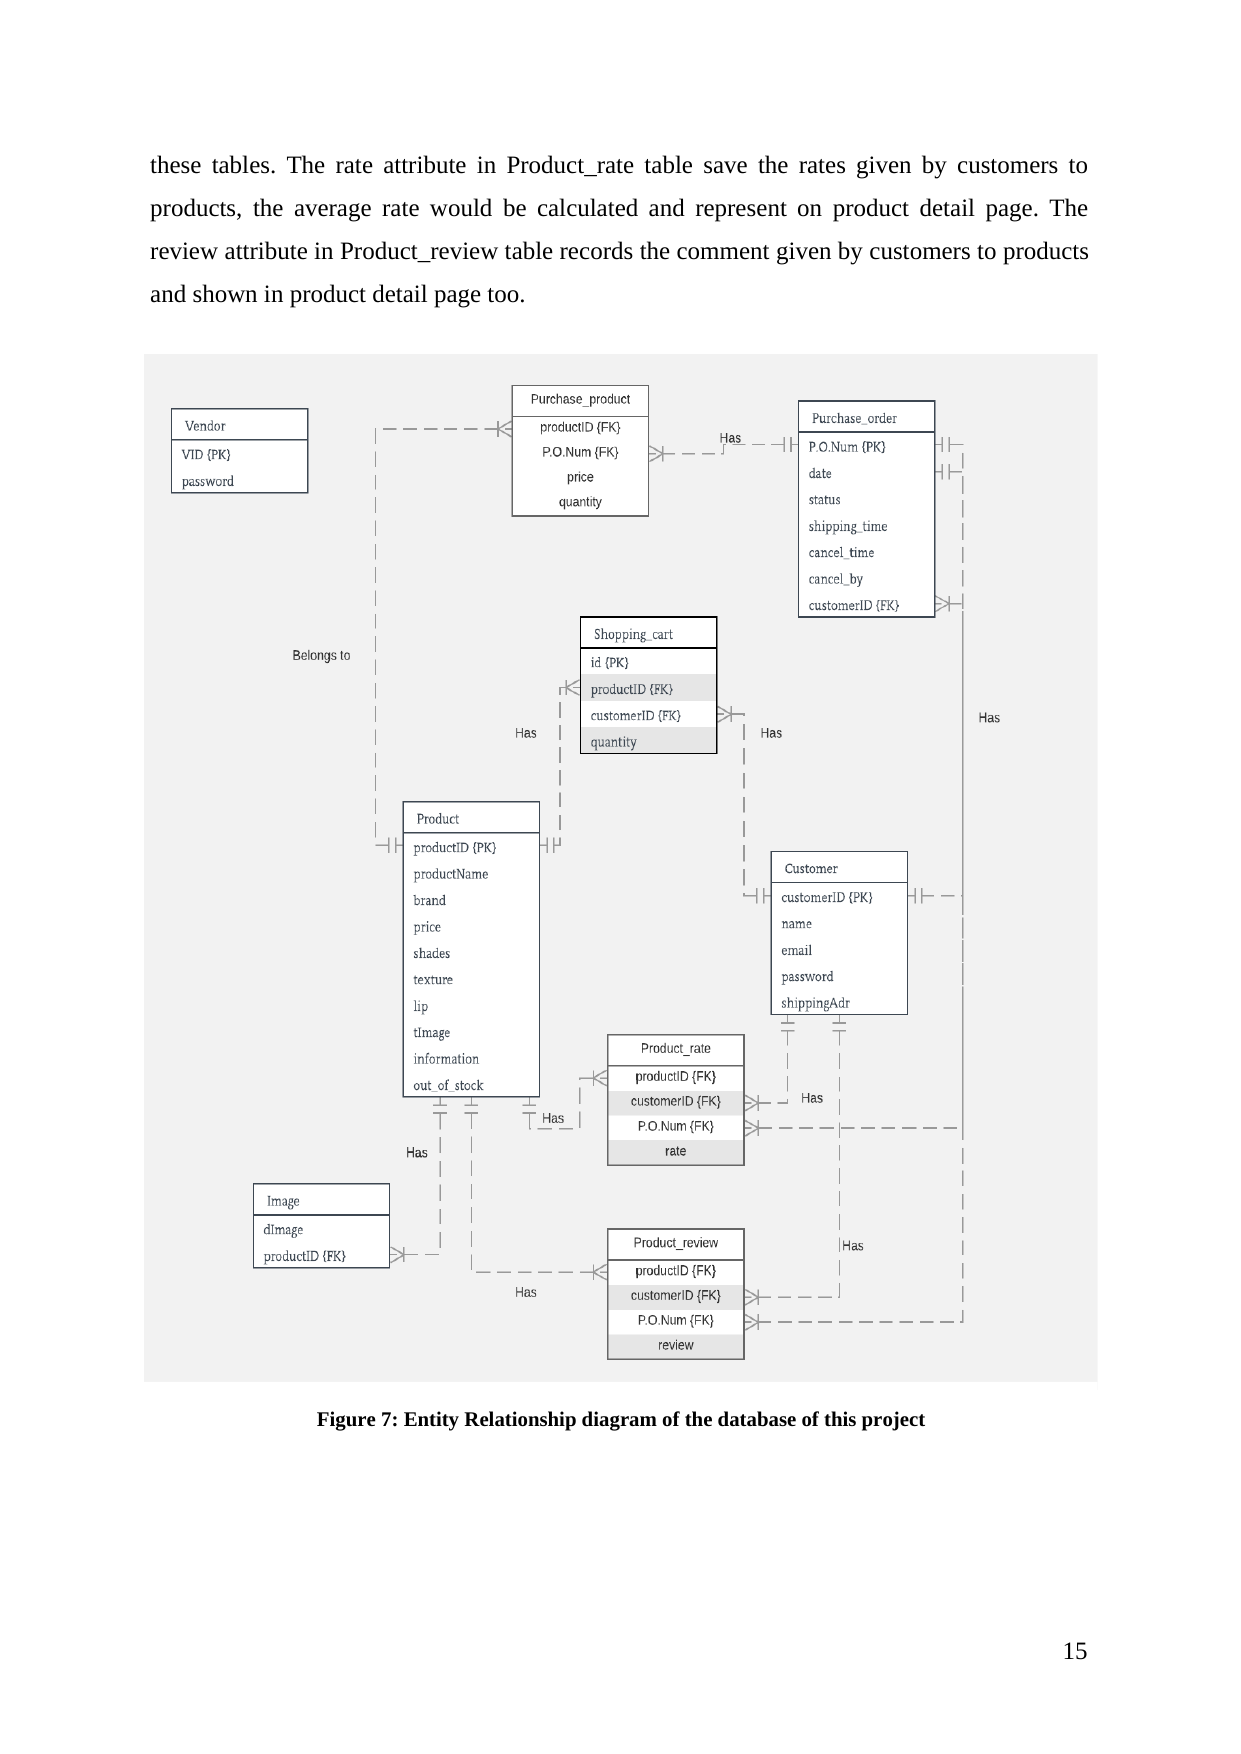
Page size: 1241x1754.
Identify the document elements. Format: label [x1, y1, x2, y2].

picture [144, 354, 1098, 1381]
text [150, 150, 1090, 308]
